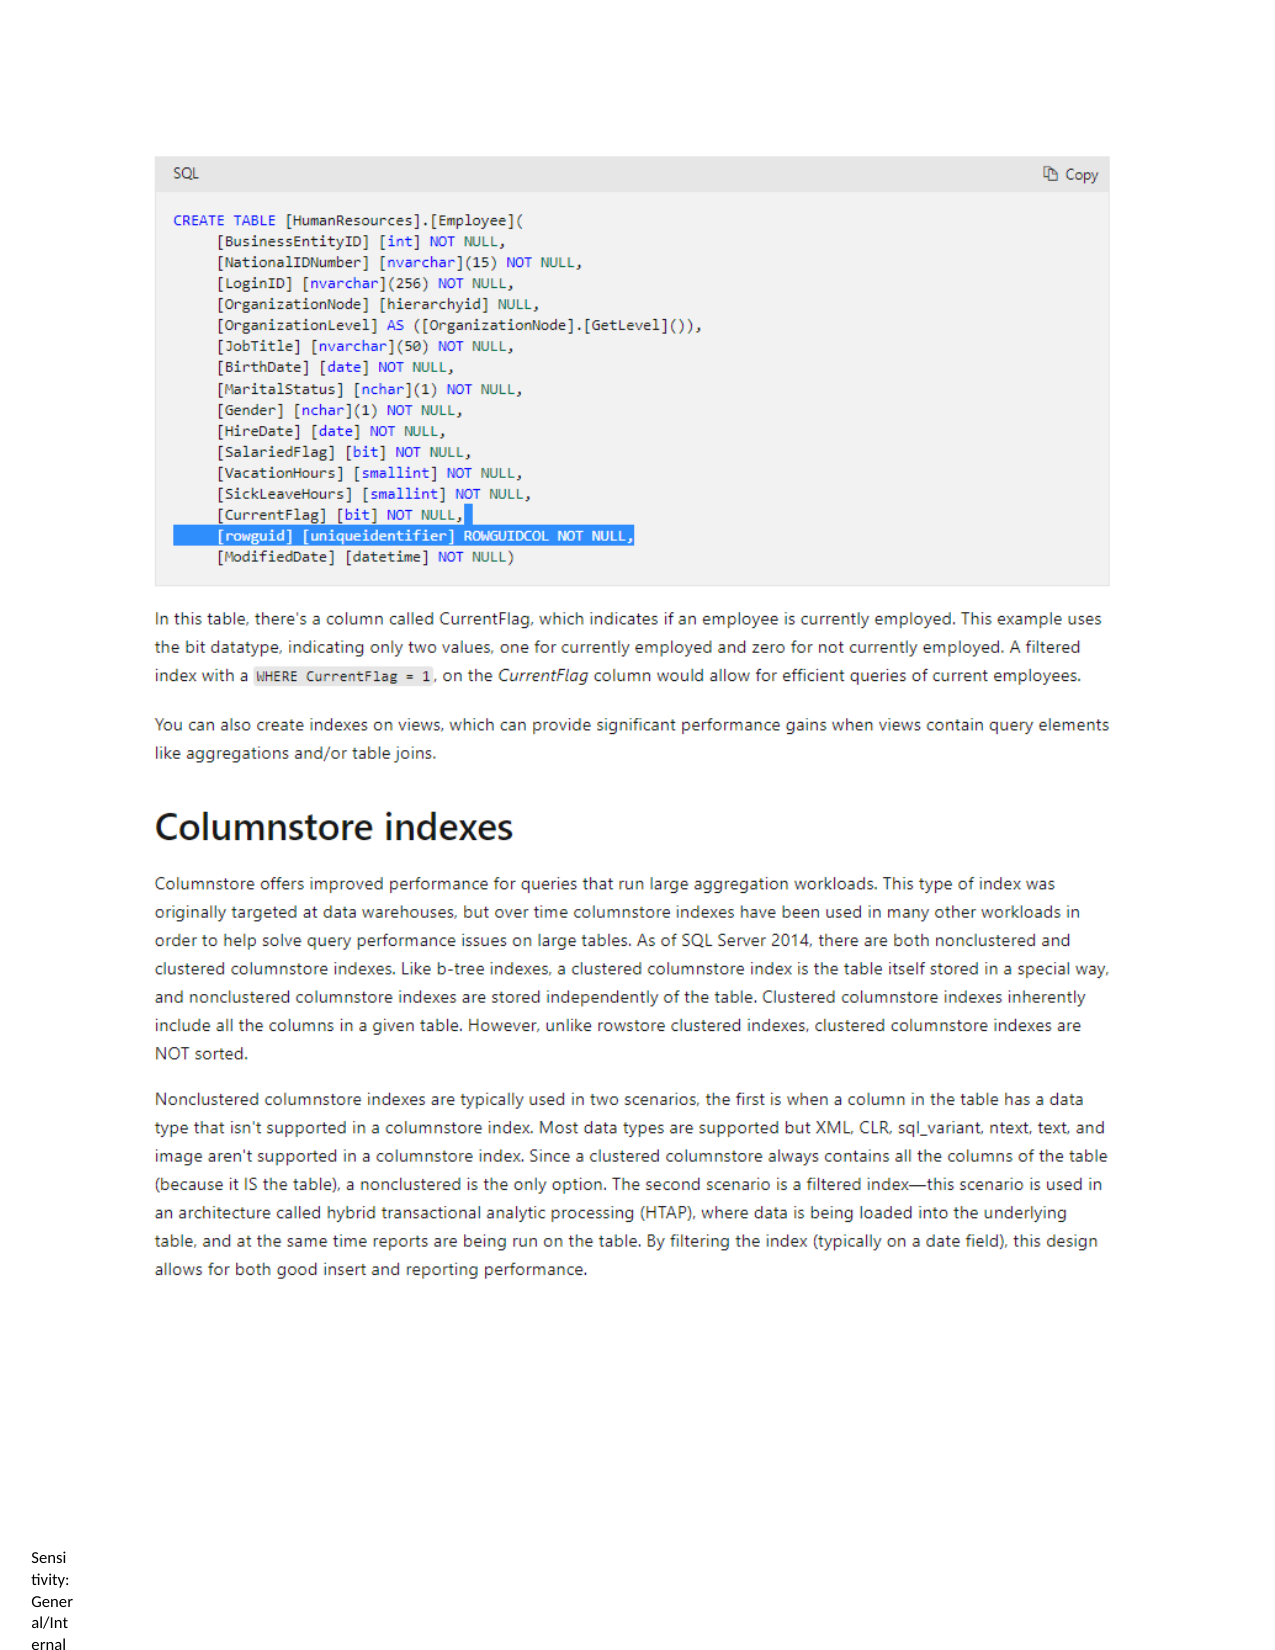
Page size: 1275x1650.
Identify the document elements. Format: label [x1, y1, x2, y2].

picture [150, 150, 1125, 1285]
